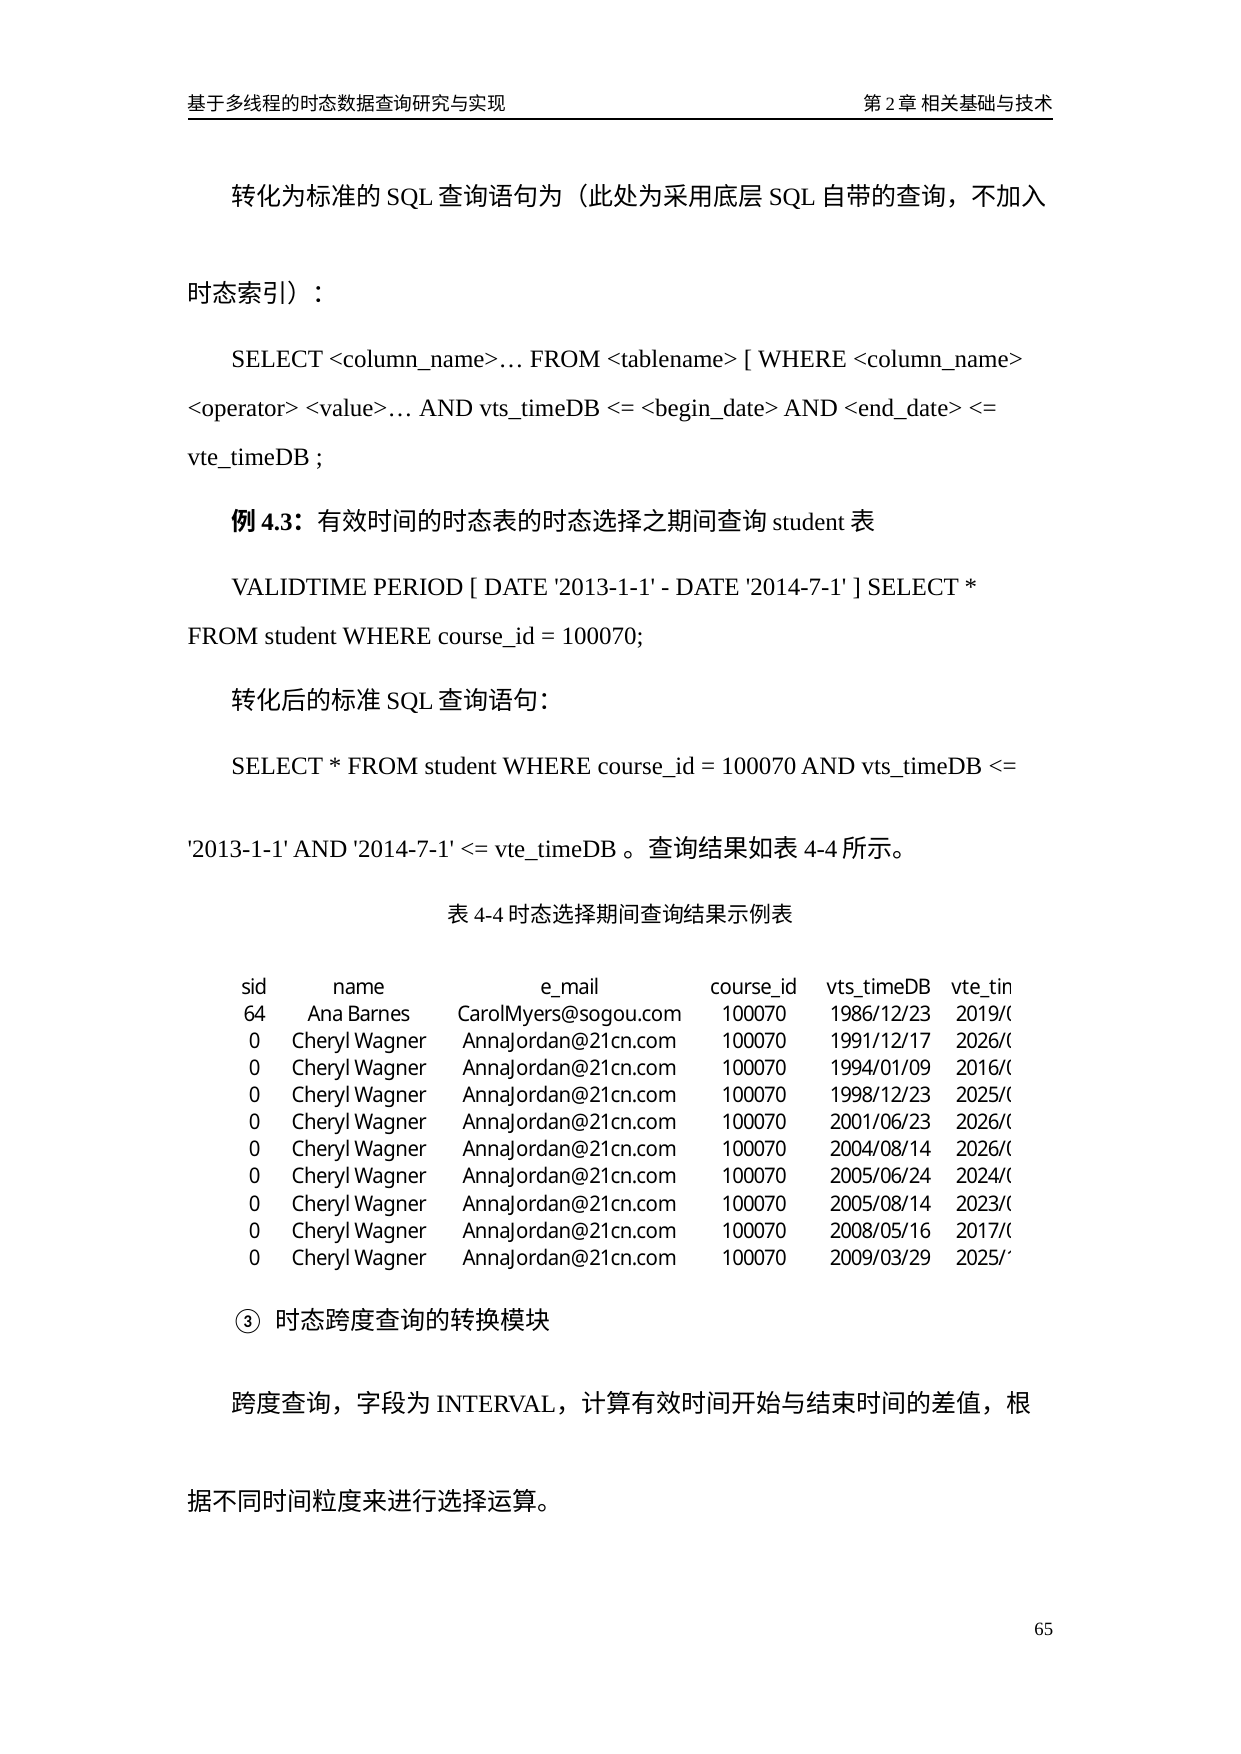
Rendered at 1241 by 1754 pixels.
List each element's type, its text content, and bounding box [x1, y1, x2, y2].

text 跨度查询，字段为INTERVAL，计算有效时间开始与结束时间的差值，根据不同时间粒度来进行选择运算。 [187, 1369, 1053, 1532]
text 转化为标准的SQL查询语句为（此处为采用底层SQL自带的查询，不加入时态索引）： [187, 162, 1053, 324]
list 时态跨度查询的转换模块 [231, 1286, 1053, 1351]
text 转化后的标准SQL查询语句： [187, 666, 1053, 731]
text 例4.3：有效时间的时态表的时态选择之期间查询student表 [187, 487, 1053, 552]
text SELECT <column_name>… FROM <tablename> [ WHERE <column_name> <operator> <value>… AND vts_timeDB <= <begin_date> AND <end_date> <= vte_timeDB ; [187, 343, 1053, 473]
text VALIDTIME PERIOD [ DATE '2013-1-1' - DATE '2014-7-1' ] SELECT * FROM student WHERE course_id = 100070; [187, 570, 1053, 651]
